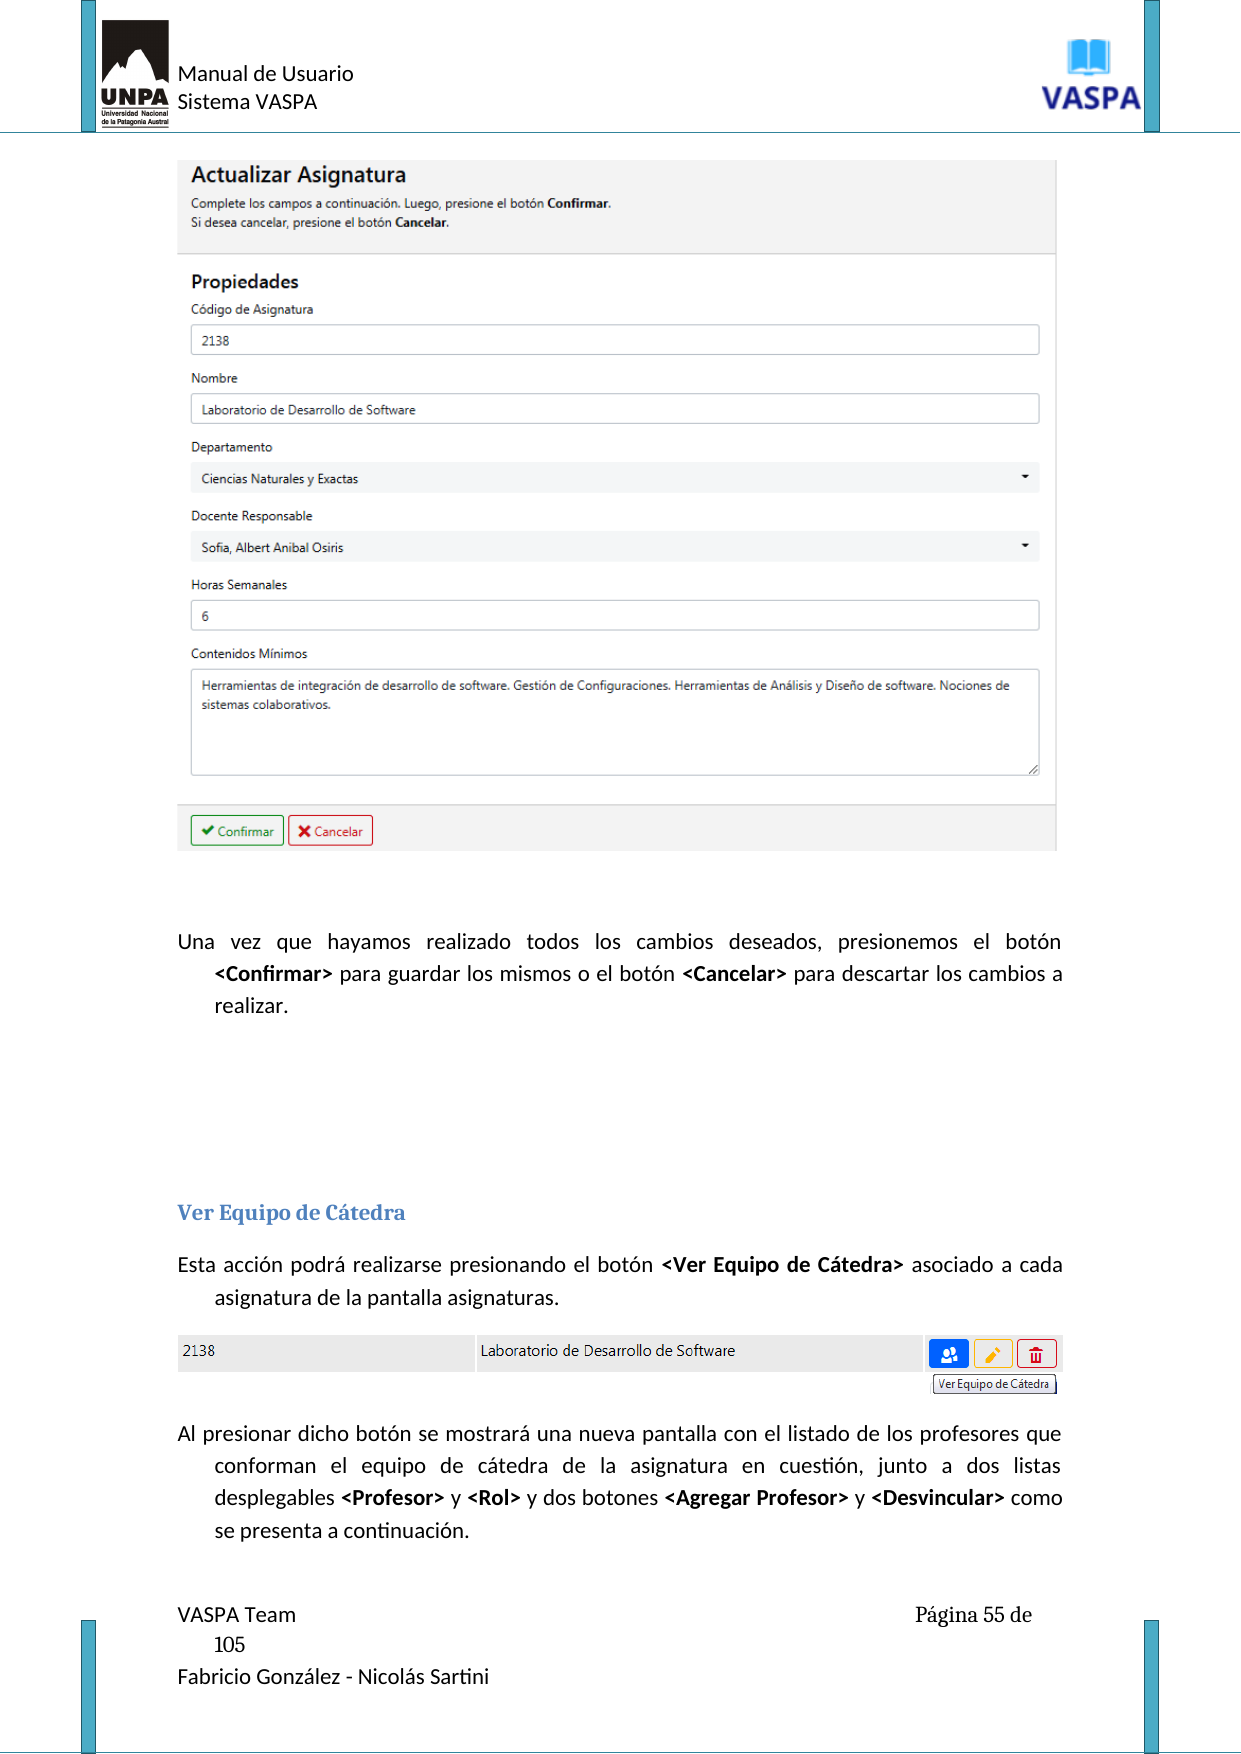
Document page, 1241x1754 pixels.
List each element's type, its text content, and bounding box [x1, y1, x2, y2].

picture [1036, 19, 1146, 129]
picture [100, 18, 170, 129]
text Al presionar dicho botón se mostrará una nueva pantalla con el listado de los profesores que conforman el equipo de cátedra de la asignatura en cuestión, junto a dos listas desplegables <Profesor> y <Rol> y dos botones <Agregar Profesor> y <Desvincular> como se presenta a continuación. [177, 1419, 1063, 1544]
text Esta acción podrá realizarse presionando el botón <Ver Equipo de Cátedra> asociado a cada asignatura de la pantalla asignaturas. [177, 1251, 1063, 1311]
picture [177, 1335, 1063, 1395]
picture [177, 160, 1063, 851]
text Ver Equipo de Cátedra [177, 1199, 1063, 1226]
text Una vez que hayamos realizado todos los cambios deseados, presionemos el botón <Confirmar> para guardar los mismos o el botón <Cancelar> para descartar los cambios a realizar. [177, 927, 1063, 1019]
